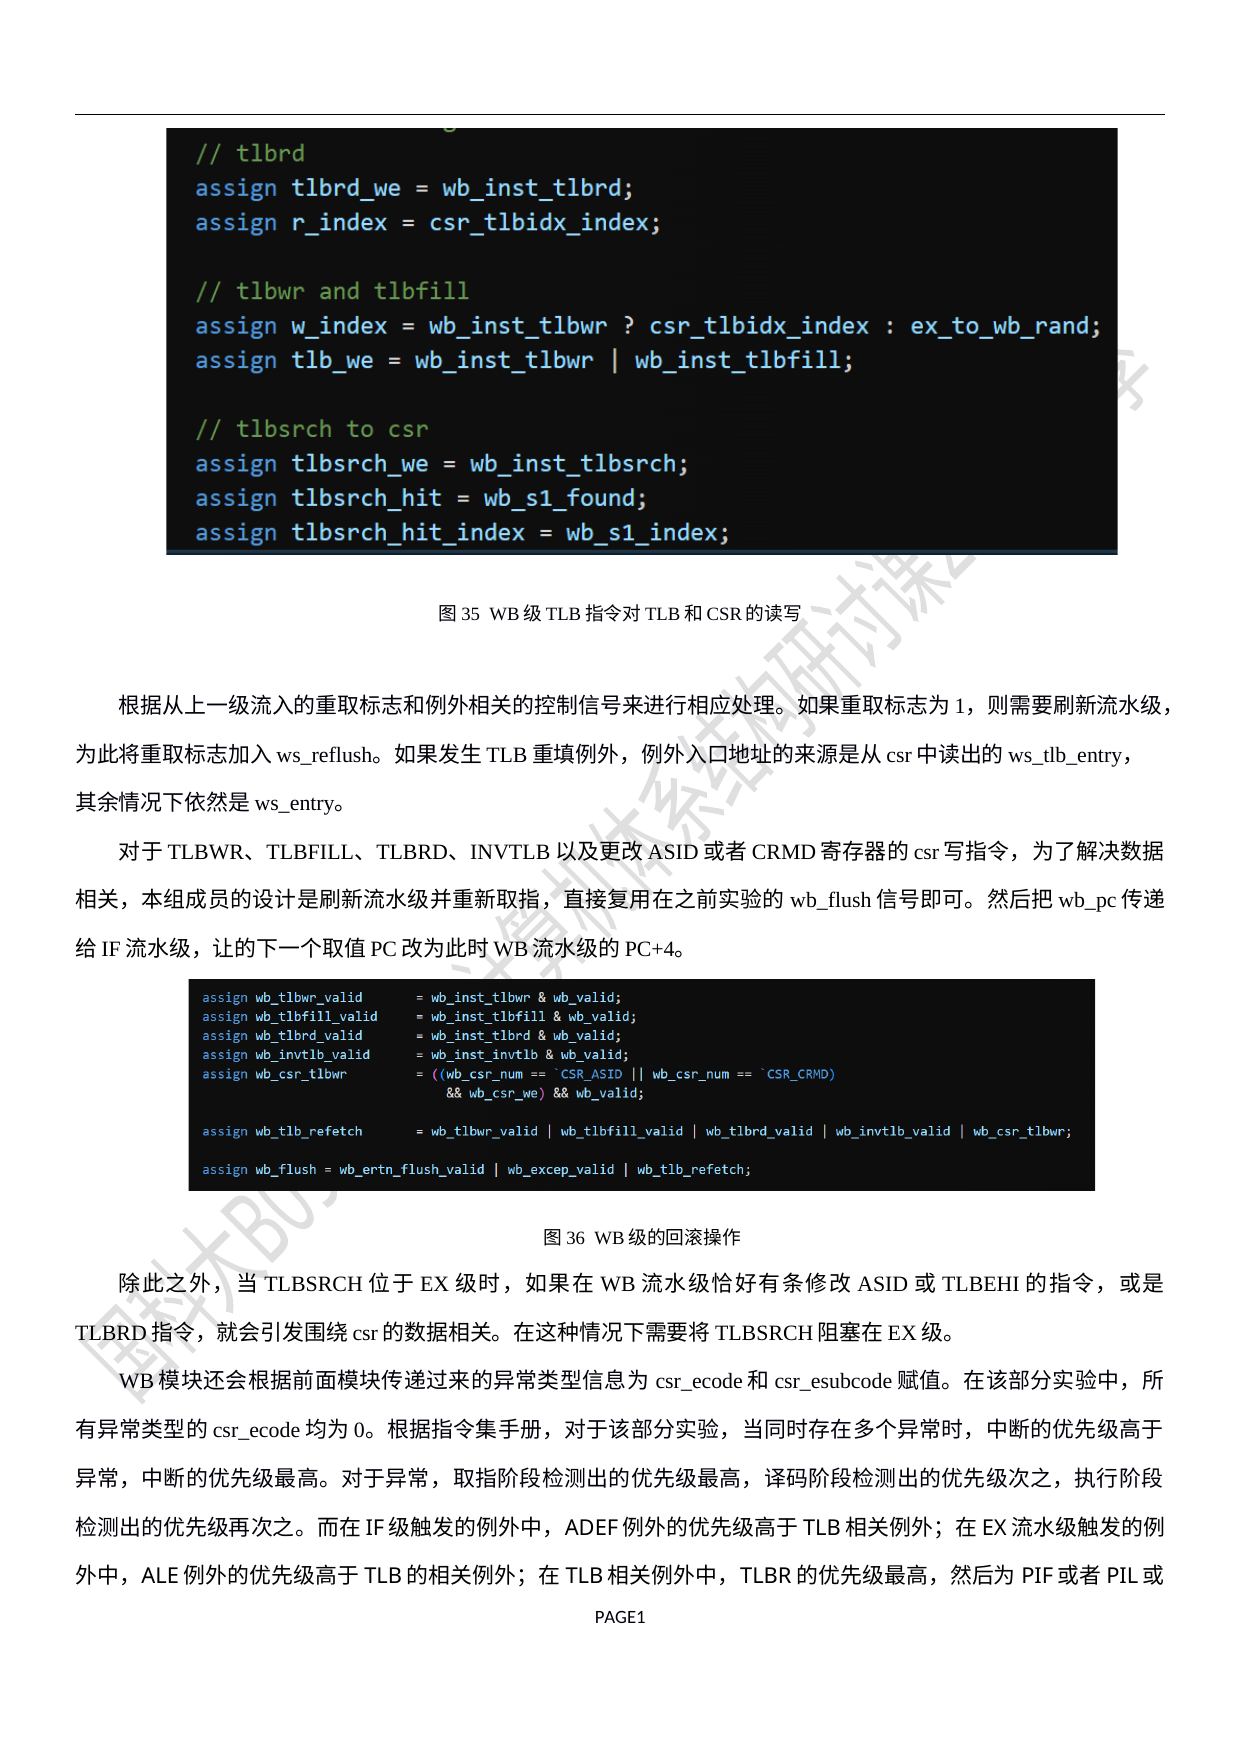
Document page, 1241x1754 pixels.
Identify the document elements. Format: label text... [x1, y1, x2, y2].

text 图35 WB级TLB指令对TLB和CSR的读写 [75, 596, 1165, 629]
text 除此之外，当TLBSRCH位于EX级时，如果在WB流水级恰好有条修改ASID或TLBEHI的指令，或是TLBRD指令，就会引发围绕csr的数据相关。在这种情况下需要将TLBSRCH阻塞在EX级。 [75, 1266, 1165, 1347]
picture [166, 128, 1118, 555]
picture [188, 979, 1096, 1191]
text 图36 WB级的回滚操作 [75, 1220, 1165, 1252]
text 根据从上一级流入的重取标志和例外相关的控制信号来进行相应处理。如果重取标志为1，则需要刷新流水级，为此将重取标志加入ws_reflush。如果发生TLB重填例外，例外入口地址的来源是从csr中读出的ws_tlb_entry，其余情况下依然是ws_entry。 [75, 687, 1165, 817]
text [75, 1363, 1165, 1591]
text 对于TLBWR、TLBFILL、TLBRD、INVTLB以及更改ASID或者CRMD寄存器的csr写指令，为了解决数据相关，本组成员的设计是刷新流水级并重新取指，直接复用在之前实验的wb_flush信号即可。然后把wb_pc传递给IF流水级，让的下一个取值PC改为此时WB流水级的PC+4。 [75, 833, 1165, 963]
